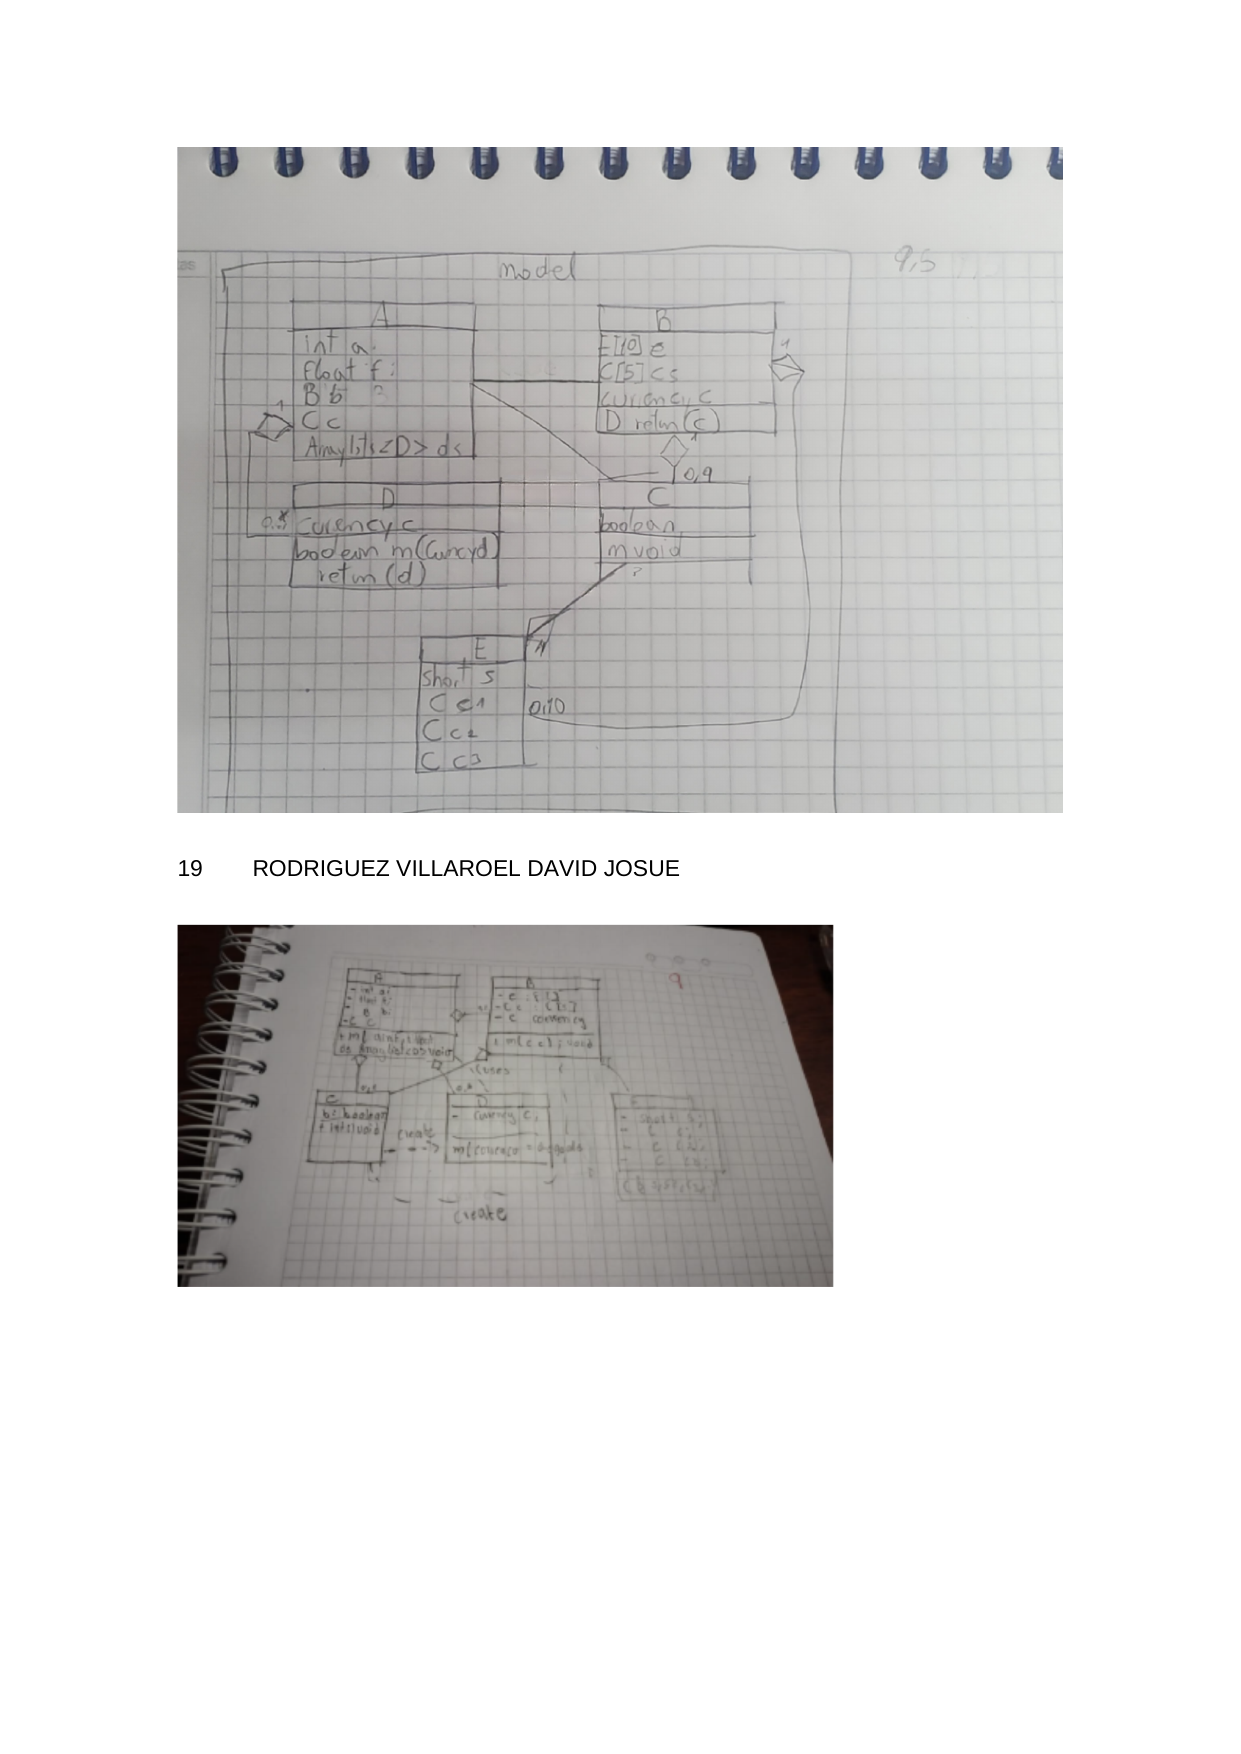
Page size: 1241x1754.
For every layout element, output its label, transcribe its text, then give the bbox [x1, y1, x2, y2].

picture [178, 925, 834, 1287]
picture [177, 147, 1063, 813]
text 19 RODRIGUEZ VILLAROEL DAVID JOSUE [177, 855, 1063, 882]
